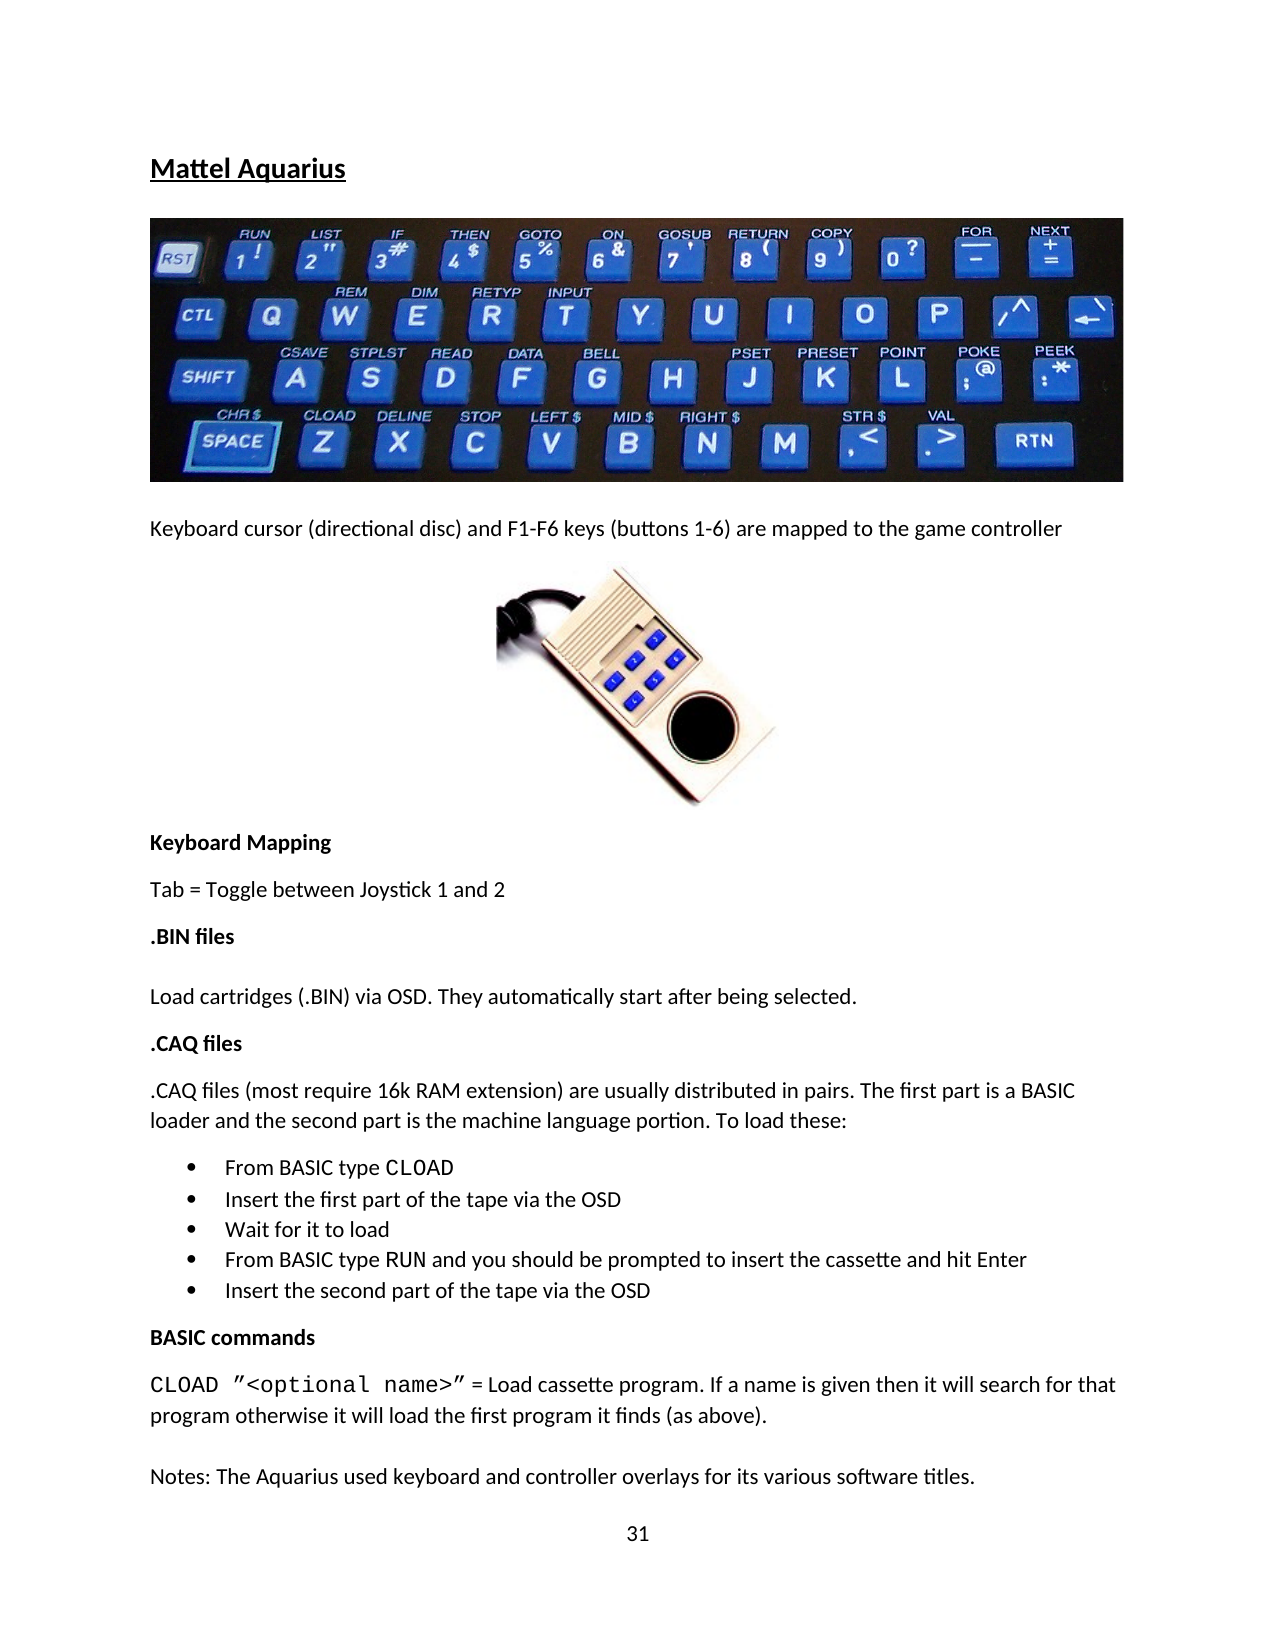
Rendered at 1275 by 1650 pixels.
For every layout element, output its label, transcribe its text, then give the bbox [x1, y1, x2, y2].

text Tab = Toggle between Joystick 1 and 2 [150, 875, 1125, 903]
picture [496, 561, 779, 810]
list Insert the second part of the tape via the OSD [187, 1277, 1125, 1304]
text CLOAD ”<optional name>” = Load cassette program. If a name is given then it will search for that program otherwise it will load the first program it finds (as above). Notes: The Aquarius used keyboard and controller overlays for its various software titles. [150, 1370, 1125, 1490]
list From BASIC type RUN and you should be prompted to insert the cassette and hit Enter [187, 1245, 1125, 1274]
list Insert the first part of the tape via the OSD [187, 1185, 1125, 1213]
text BASIC commands [150, 1323, 1125, 1351]
text .CAQ files [150, 1029, 1125, 1057]
picture [150, 218, 1124, 482]
text .CAQ files (most require 16k RAM extension) are usually distributed in pairs. The first part is a BASIC loader and the second part is the machine language portion. To load these: [150, 1076, 1125, 1134]
text Keyboard Mapping [150, 828, 1125, 856]
text .BIN files Load cartridges (.BIN) via OSD. They automatically start after being selected. [150, 922, 1125, 1010]
list From BASIC type CLOAD [187, 1153, 1125, 1182]
list Wait for it to load [187, 1215, 1125, 1243]
